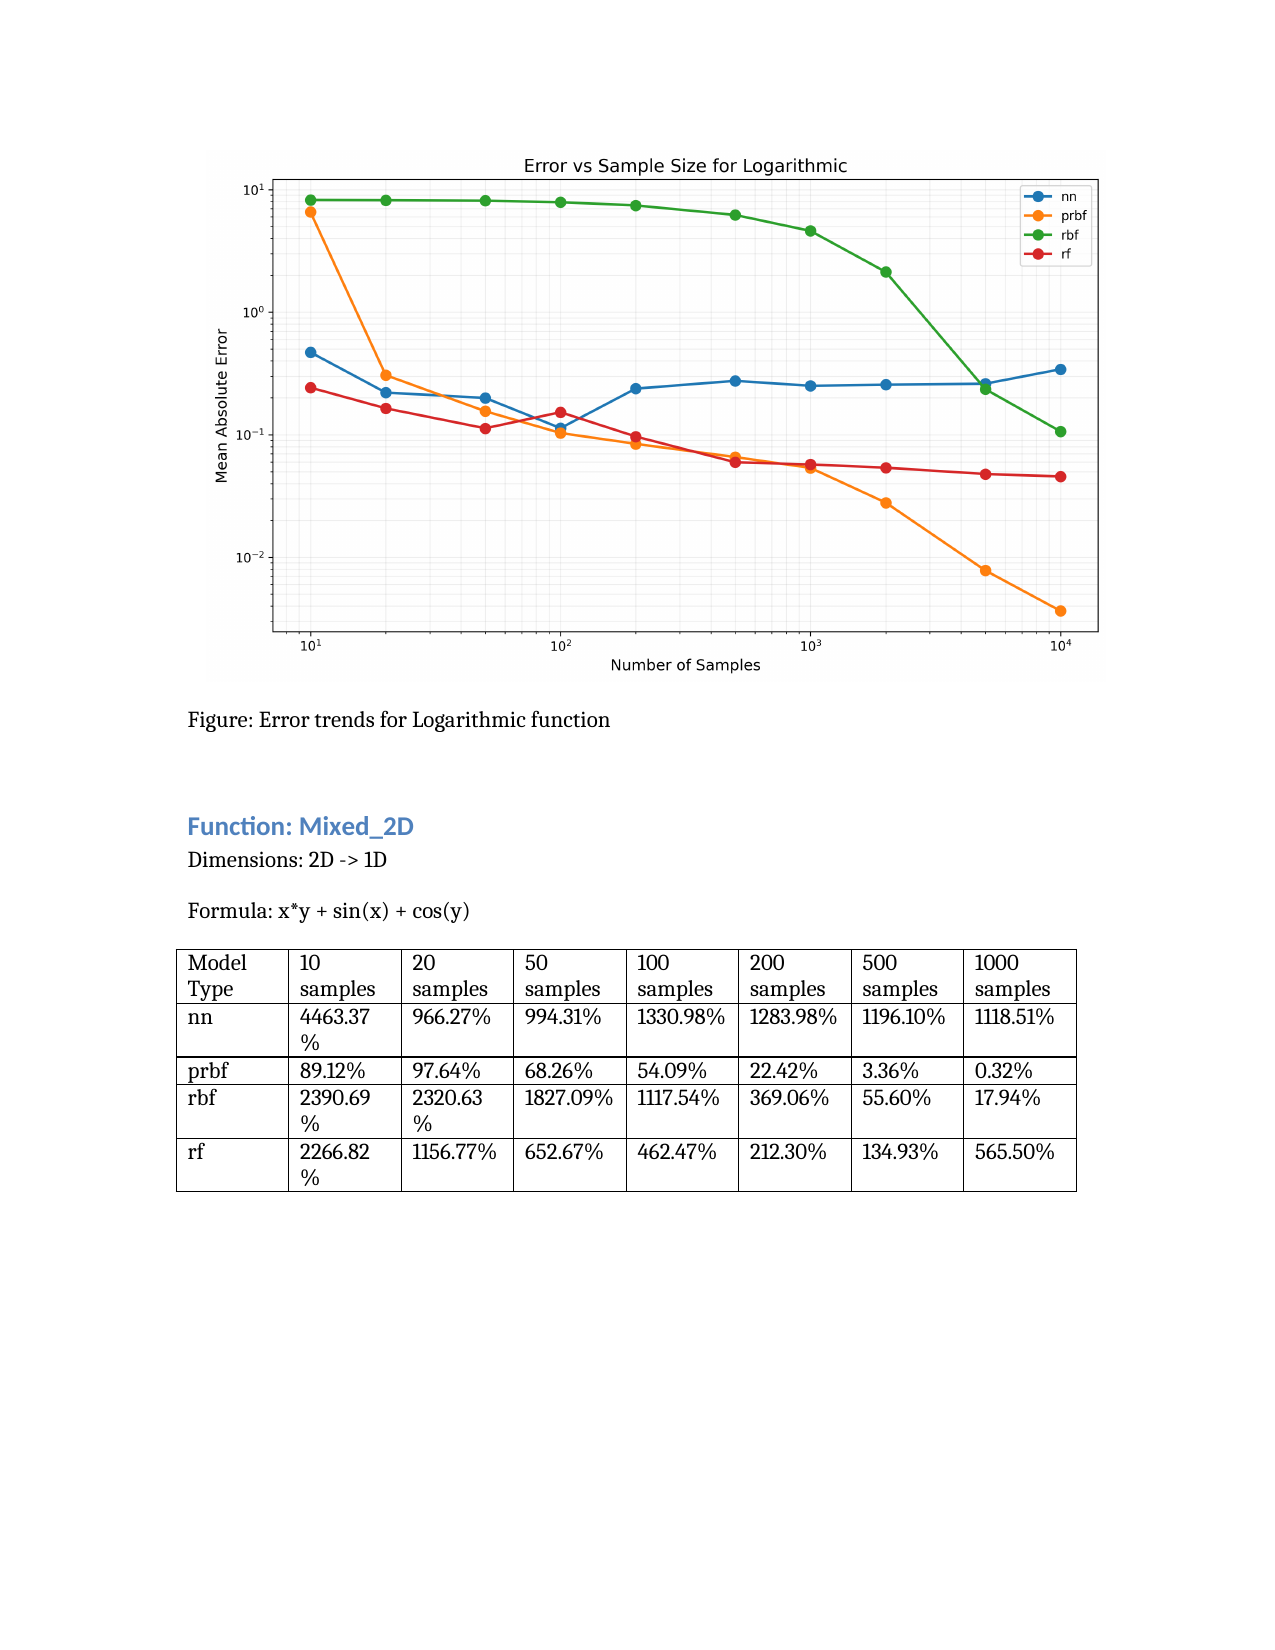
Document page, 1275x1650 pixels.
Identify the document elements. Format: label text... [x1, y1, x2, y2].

text Figure: Error trends for Logarithmic function [187, 707, 1087, 733]
table_cell 1196.10% [852, 1004, 963, 1056]
table_header 200 samples [739, 950, 851, 1003]
table_cell 2266.82% [289, 1139, 401, 1191]
table_cell 652.67% [514, 1139, 626, 1191]
subtitle Function: Mixed_2D [187, 809, 1087, 842]
table_cell 1827.09% [514, 1085, 626, 1137]
table_cell rbf [177, 1085, 288, 1137]
table_cell rf [177, 1139, 288, 1191]
table_cell prbf [177, 1058, 288, 1084]
table_cell 369.06% [739, 1085, 851, 1137]
table_cell 1117.54% [627, 1085, 738, 1137]
table_cell 1156.77% [402, 1139, 513, 1191]
table_cell nn [177, 1004, 288, 1056]
table_cell 1283.98% [739, 1004, 851, 1056]
table_cell 2320.63% [402, 1085, 513, 1137]
table_cell 212.30% [739, 1139, 851, 1191]
table_header 50 samples [514, 950, 626, 1003]
table_header 500 samples [852, 950, 963, 1003]
table_cell 0.32% [964, 1058, 1076, 1084]
table_cell 134.93% [852, 1139, 963, 1191]
table_cell 17.94% [964, 1085, 1076, 1137]
table_header 10 samples [289, 950, 401, 1003]
table_cell 2390.69% [289, 1085, 401, 1137]
table_header 1000 samples [964, 950, 1076, 1003]
table_header 100 samples [627, 950, 738, 1003]
table_cell 55.60% [852, 1085, 963, 1137]
table_cell 54.09% [627, 1058, 738, 1084]
table_cell 4463.37% [289, 1004, 401, 1056]
table_cell 68.26% [514, 1058, 626, 1084]
table_cell 462.47% [627, 1139, 738, 1191]
table_cell 966.27% [402, 1004, 513, 1056]
text Formula: x*y + sin(x) + cos(y) [187, 898, 1087, 924]
table_header Model Type [177, 950, 288, 1003]
text Dimensions: 2D -> 1D [187, 847, 1087, 873]
table_cell 1118.51% [964, 1004, 1076, 1056]
table_cell 994.31% [514, 1004, 626, 1056]
table_cell 22.42% [739, 1058, 851, 1084]
table_cell 3.36% [852, 1058, 963, 1084]
table_cell 97.64% [402, 1058, 513, 1084]
table_header 20 samples [402, 950, 513, 1003]
table_cell 1330.98% [627, 1004, 738, 1056]
picture [206, 150, 1107, 682]
table_cell 89.12% [289, 1058, 401, 1084]
table_cell 565.50% [964, 1139, 1076, 1191]
